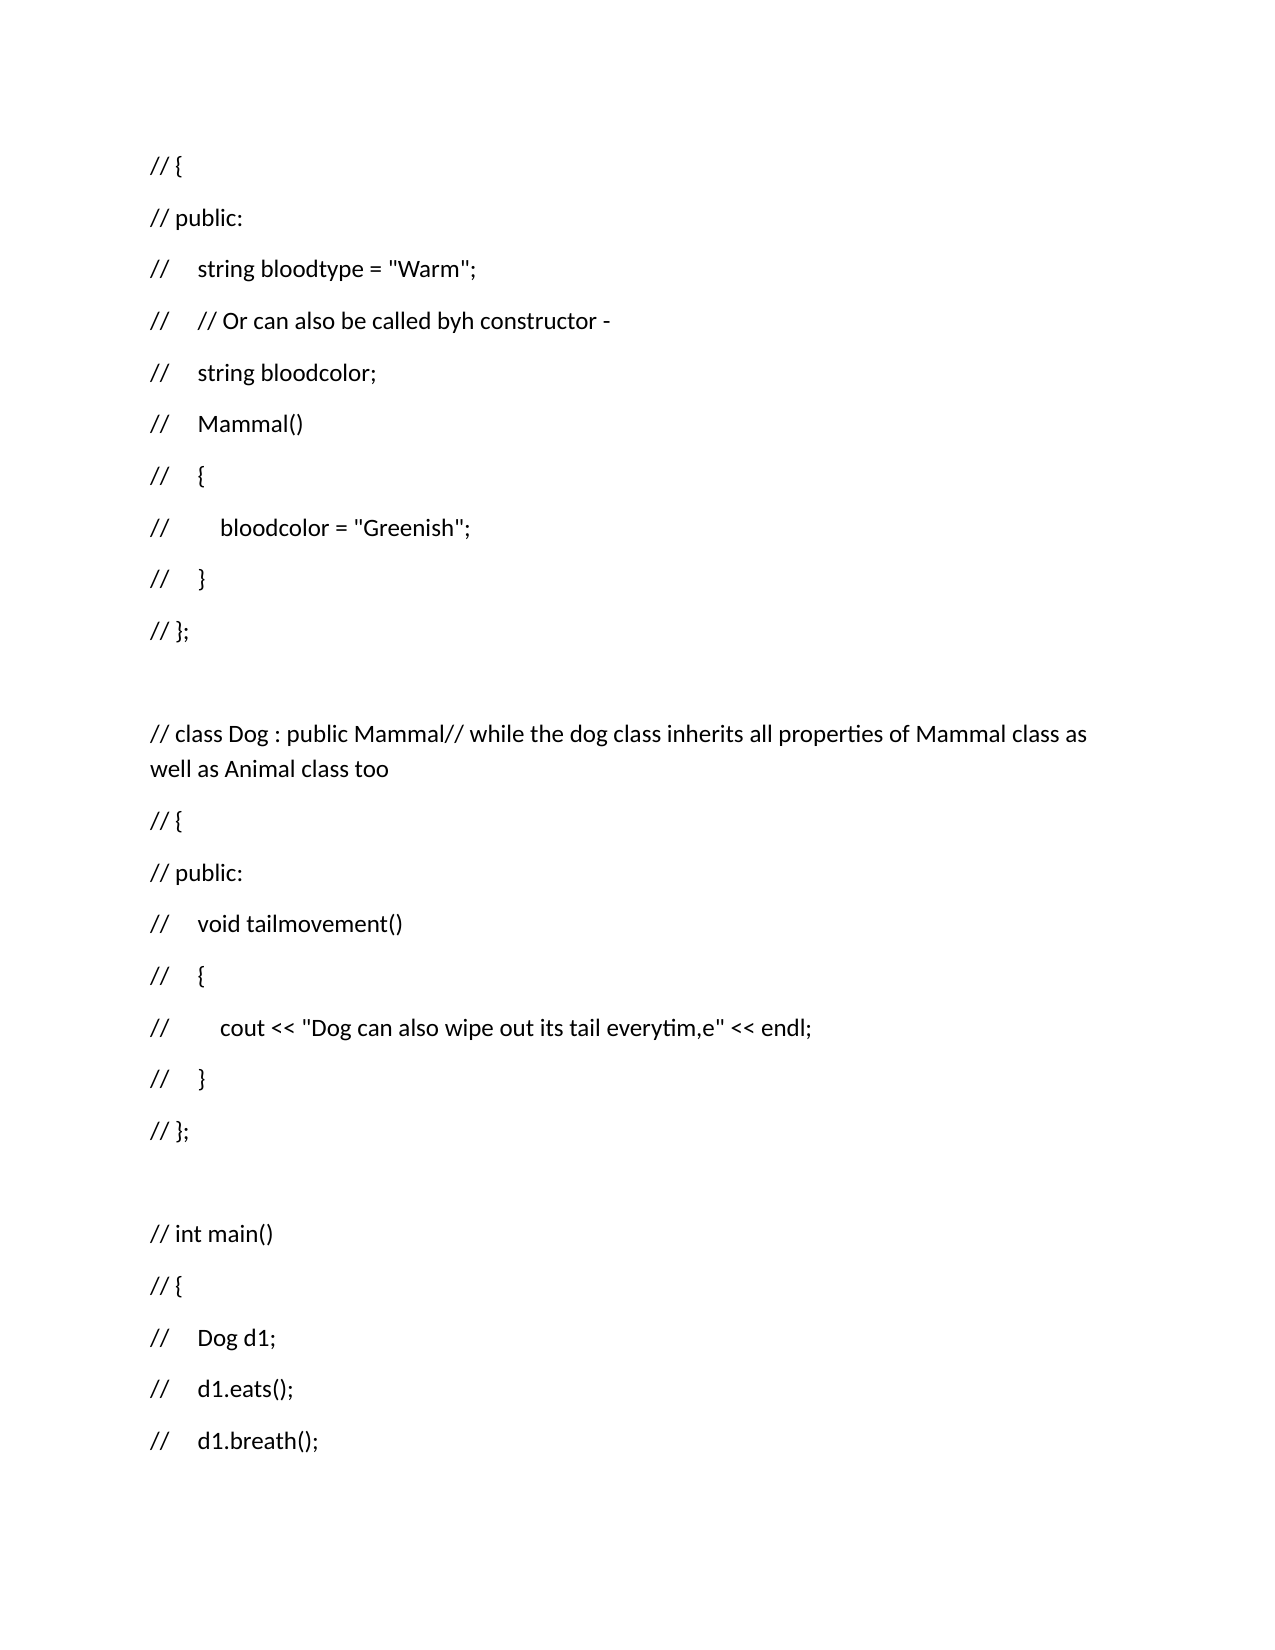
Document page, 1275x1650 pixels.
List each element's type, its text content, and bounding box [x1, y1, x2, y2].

text // class Dog : public Mammal// while the dog class inherits all properties of Mammal class as well as Animal class too [150, 718, 1125, 784]
text // { [150, 1270, 1125, 1301]
text // { [150, 805, 1125, 836]
text // string bloodtype = "Warm"; [150, 253, 1125, 284]
text // cout << "Dog can also wipe out its tail everytim,e" << endl; [150, 1012, 1125, 1042]
text // public: [150, 857, 1125, 887]
text // } [150, 1063, 1125, 1094]
text // }; [150, 1115, 1125, 1146]
text // public: [150, 202, 1125, 232]
text // int main() [150, 1218, 1125, 1249]
text // d1.breath(); [150, 1425, 1125, 1456]
text // string bloodcolor; [150, 357, 1125, 387]
text // { [150, 960, 1125, 991]
text // } [150, 563, 1125, 594]
text // Mammal() [150, 408, 1125, 439]
text // d1.eats(); [150, 1373, 1125, 1404]
text // // Or can also be called byh constructor - [150, 305, 1125, 336]
text // { [150, 150, 1125, 181]
text // Dog d1; [150, 1322, 1125, 1352]
text // }; [150, 615, 1125, 646]
text // { [150, 460, 1125, 491]
text // void tailmovement() [150, 908, 1125, 939]
text // bloodcolor = "Greenish"; [150, 512, 1125, 542]
